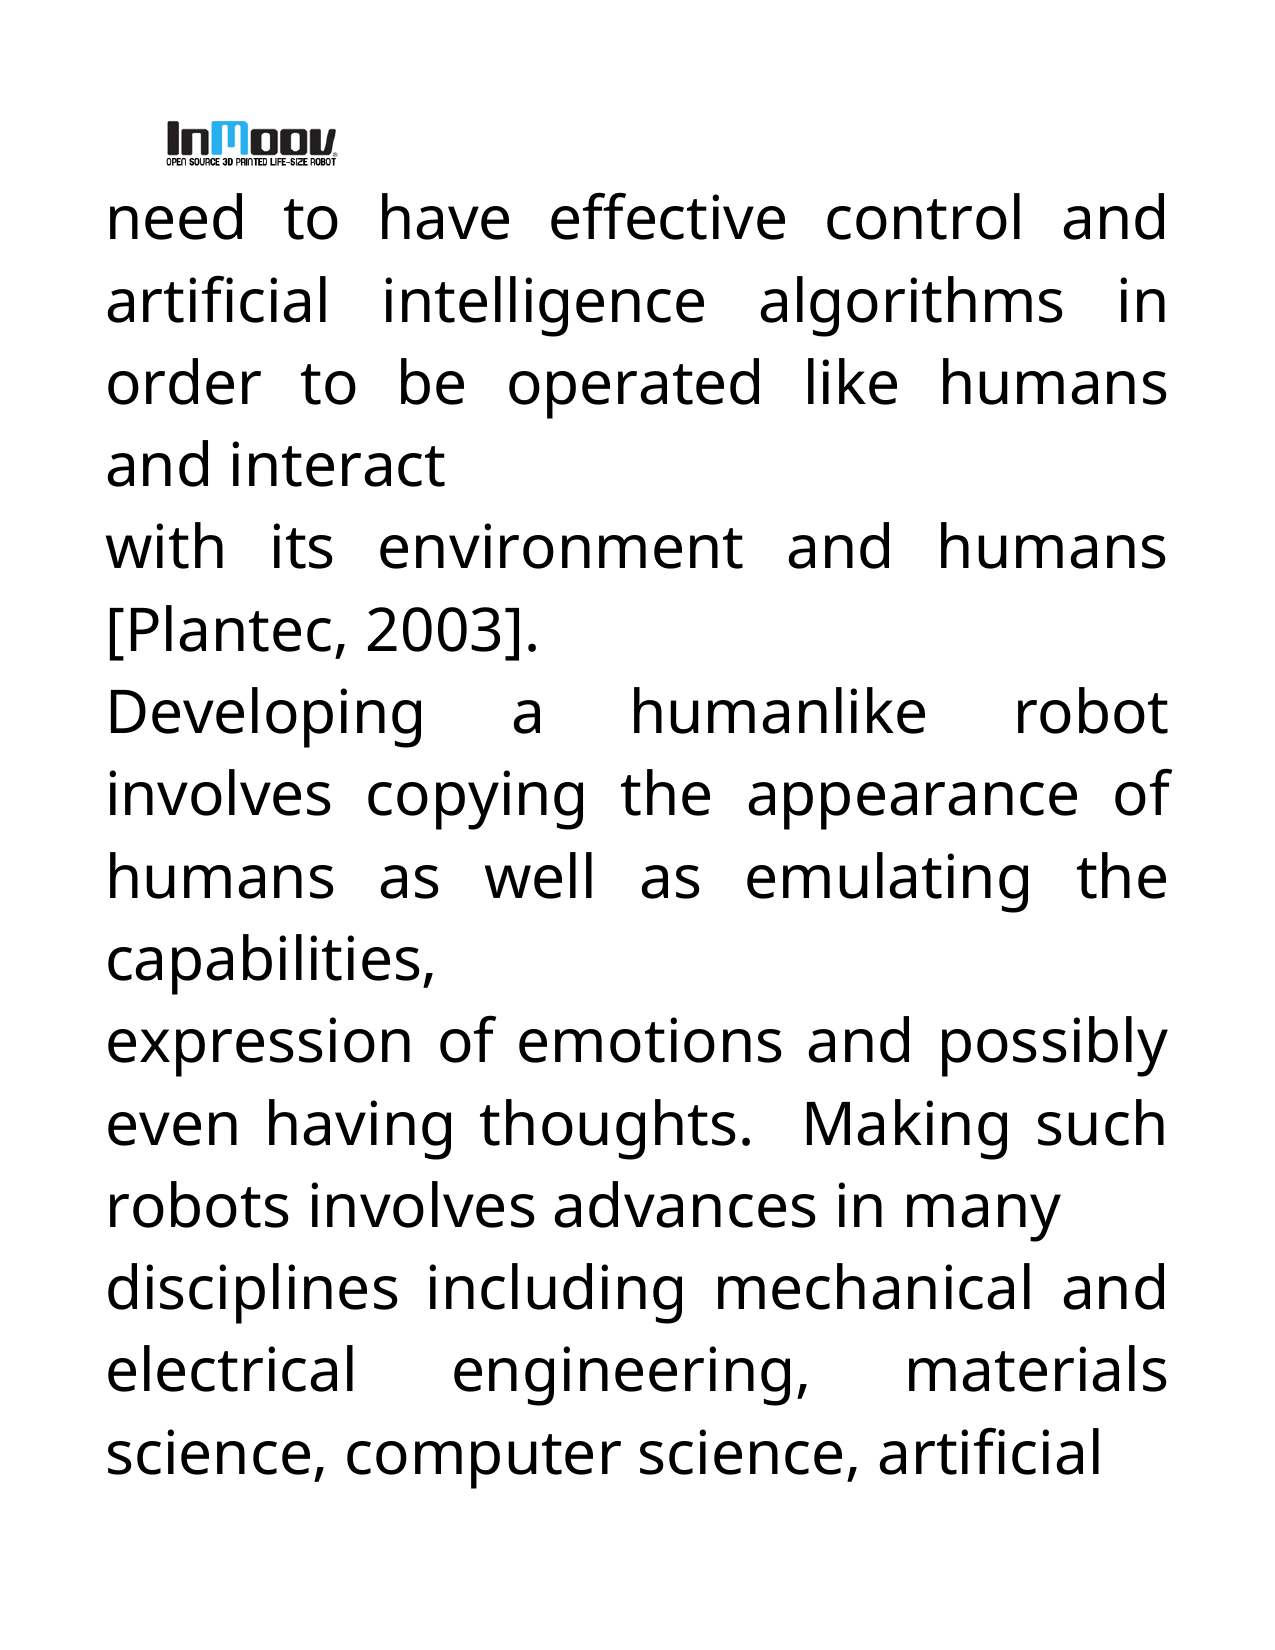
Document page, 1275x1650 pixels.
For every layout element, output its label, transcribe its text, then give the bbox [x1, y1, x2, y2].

text Developing a humanlike robot involves copying the appearance of humans as well as emulating the capabilities, [105, 669, 1170, 998]
text with its environment and humans [Plantec, 2003]. [105, 504, 1170, 669]
text disciplines including mechanical and electrical engineering, materials science, computer science, artificial [105, 1245, 1170, 1492]
text need to have effective control and artificial intelligence algorithms in order to be operated like humans and interact [105, 175, 1170, 504]
picture [161, 105, 348, 176]
text expression of emotions and possibly even having thoughts. Making such robots involves advances in many [105, 998, 1170, 1245]
